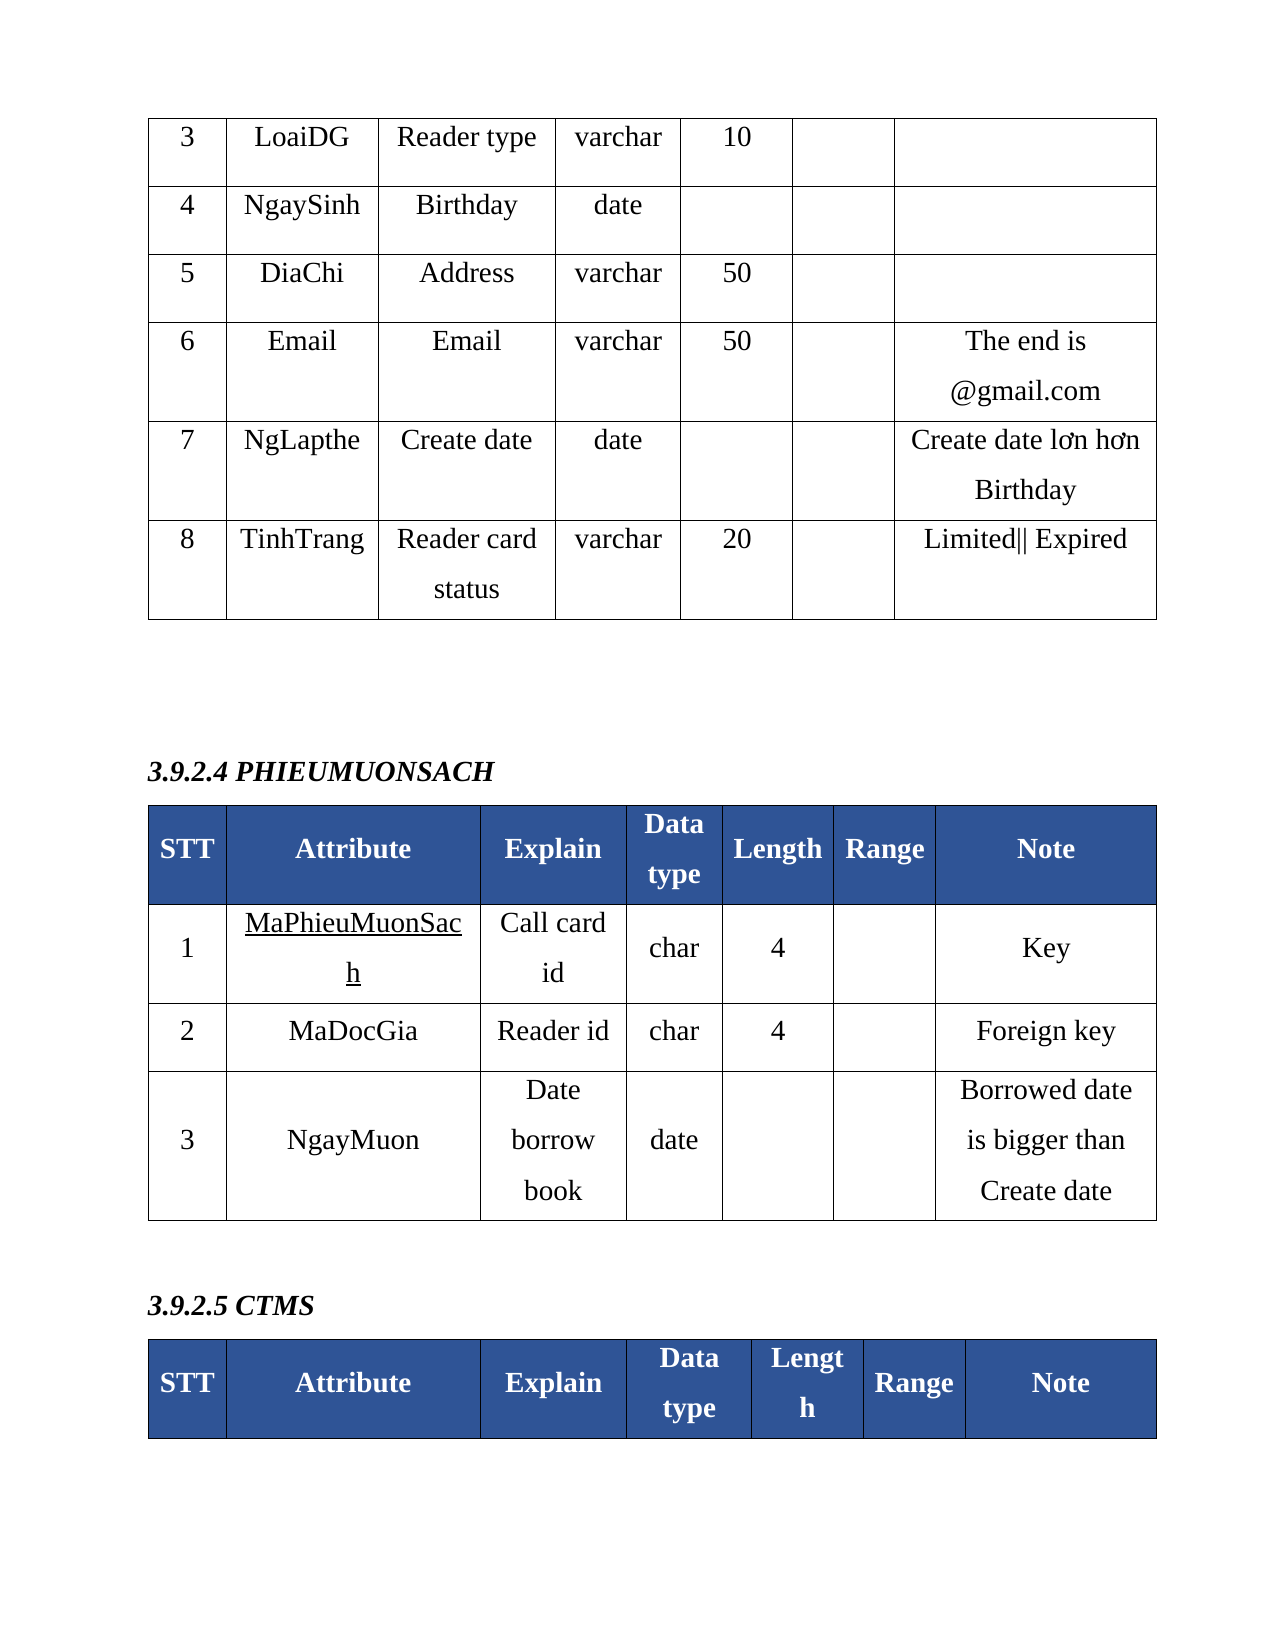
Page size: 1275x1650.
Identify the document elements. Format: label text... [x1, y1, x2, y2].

table_cell 6 [149, 323, 226, 421]
table_header Data type [627, 1340, 751, 1438]
table_cell MaPhieuMuonSach [227, 905, 480, 1003]
table_cell 20 [681, 521, 792, 619]
table_header Note [936, 806, 1156, 904]
table_cell Borrowed date is bigger than Create date [936, 1072, 1156, 1220]
table_cell Birthday [379, 187, 555, 254]
table_cell NgLapthe [227, 422, 378, 520]
table_header Length [723, 806, 833, 904]
table_cell DiaChi [227, 255, 378, 322]
table_cell Create date [379, 422, 555, 520]
table_cell Create date lơn hơn Birthday [895, 422, 1156, 520]
table_cell 2 [149, 1004, 226, 1071]
table_cell 4 [723, 1004, 833, 1071]
table_header STT [149, 806, 226, 904]
table_cell 8 [149, 521, 226, 619]
table_cell Date borrow book [481, 1072, 626, 1220]
table_header Explain [481, 1340, 626, 1438]
table_cell 50 [681, 255, 792, 322]
table_cell 1 [149, 905, 226, 1003]
table_header Note [966, 1340, 1156, 1438]
table_cell [793, 521, 894, 619]
table_header Data type [627, 806, 722, 904]
table_cell [793, 422, 894, 520]
table_cell varchar [556, 323, 680, 421]
table_cell [834, 905, 935, 1003]
table_cell char [627, 1004, 722, 1071]
table_cell Reader card status [379, 521, 555, 619]
table_cell TinhTrang [227, 521, 378, 619]
table_cell Key [936, 905, 1156, 1003]
table_cell [793, 255, 894, 322]
table_cell varchar [556, 119, 680, 186]
table_cell Limited|| Expired [895, 521, 1156, 619]
table_cell 4 [149, 187, 226, 254]
table_cell Reader type [379, 119, 555, 186]
table_cell [895, 119, 1156, 186]
table_cell date [556, 422, 680, 520]
table_cell Call card id [481, 905, 626, 1003]
subtitle 3.9.2.4 PHIEUMUONSACH [148, 754, 1157, 788]
table_cell 5 [149, 255, 226, 322]
table_cell The end is @gmail.com [895, 323, 1156, 421]
table_cell [793, 187, 894, 254]
table_cell Email [227, 323, 378, 421]
table_cell [834, 1072, 935, 1220]
table_cell Email [379, 323, 555, 421]
table_cell [681, 187, 792, 254]
table_cell 10 [681, 119, 792, 186]
table_header STT [149, 1340, 226, 1438]
table_header Attribute [227, 1340, 480, 1438]
table_header Range [864, 1340, 965, 1438]
table_cell [793, 119, 894, 186]
table_cell Reader id [481, 1004, 626, 1071]
table_header Length [752, 1340, 863, 1438]
table_cell 3 [149, 119, 226, 186]
table_cell date [556, 187, 680, 254]
table_cell [895, 255, 1156, 322]
table_cell LoaiDG [227, 119, 378, 186]
table_cell date [627, 1072, 722, 1220]
table_cell NgayMuon [227, 1072, 480, 1220]
table_header Attribute [227, 806, 480, 904]
table_header Explain [481, 806, 626, 904]
table_cell Foreign key [936, 1004, 1156, 1071]
table_cell 3 [149, 1072, 226, 1220]
table_cell NgaySinh [227, 187, 378, 254]
table_cell 7 [149, 422, 226, 520]
table_cell 4 [723, 905, 833, 1003]
table_cell Address [379, 255, 555, 322]
subtitle 3.9.2.5 CTMS [148, 1288, 1157, 1322]
table_cell varchar [556, 521, 680, 619]
table_cell [895, 187, 1156, 254]
table_header Range [834, 806, 935, 904]
table_cell [723, 1072, 833, 1220]
table_cell char [627, 905, 722, 1003]
table_cell [793, 323, 894, 421]
table_cell [681, 422, 792, 520]
table_cell 50 [681, 323, 792, 421]
table_cell varchar [556, 255, 680, 322]
table_cell MaDocGia [227, 1004, 480, 1071]
table_cell [834, 1004, 935, 1071]
